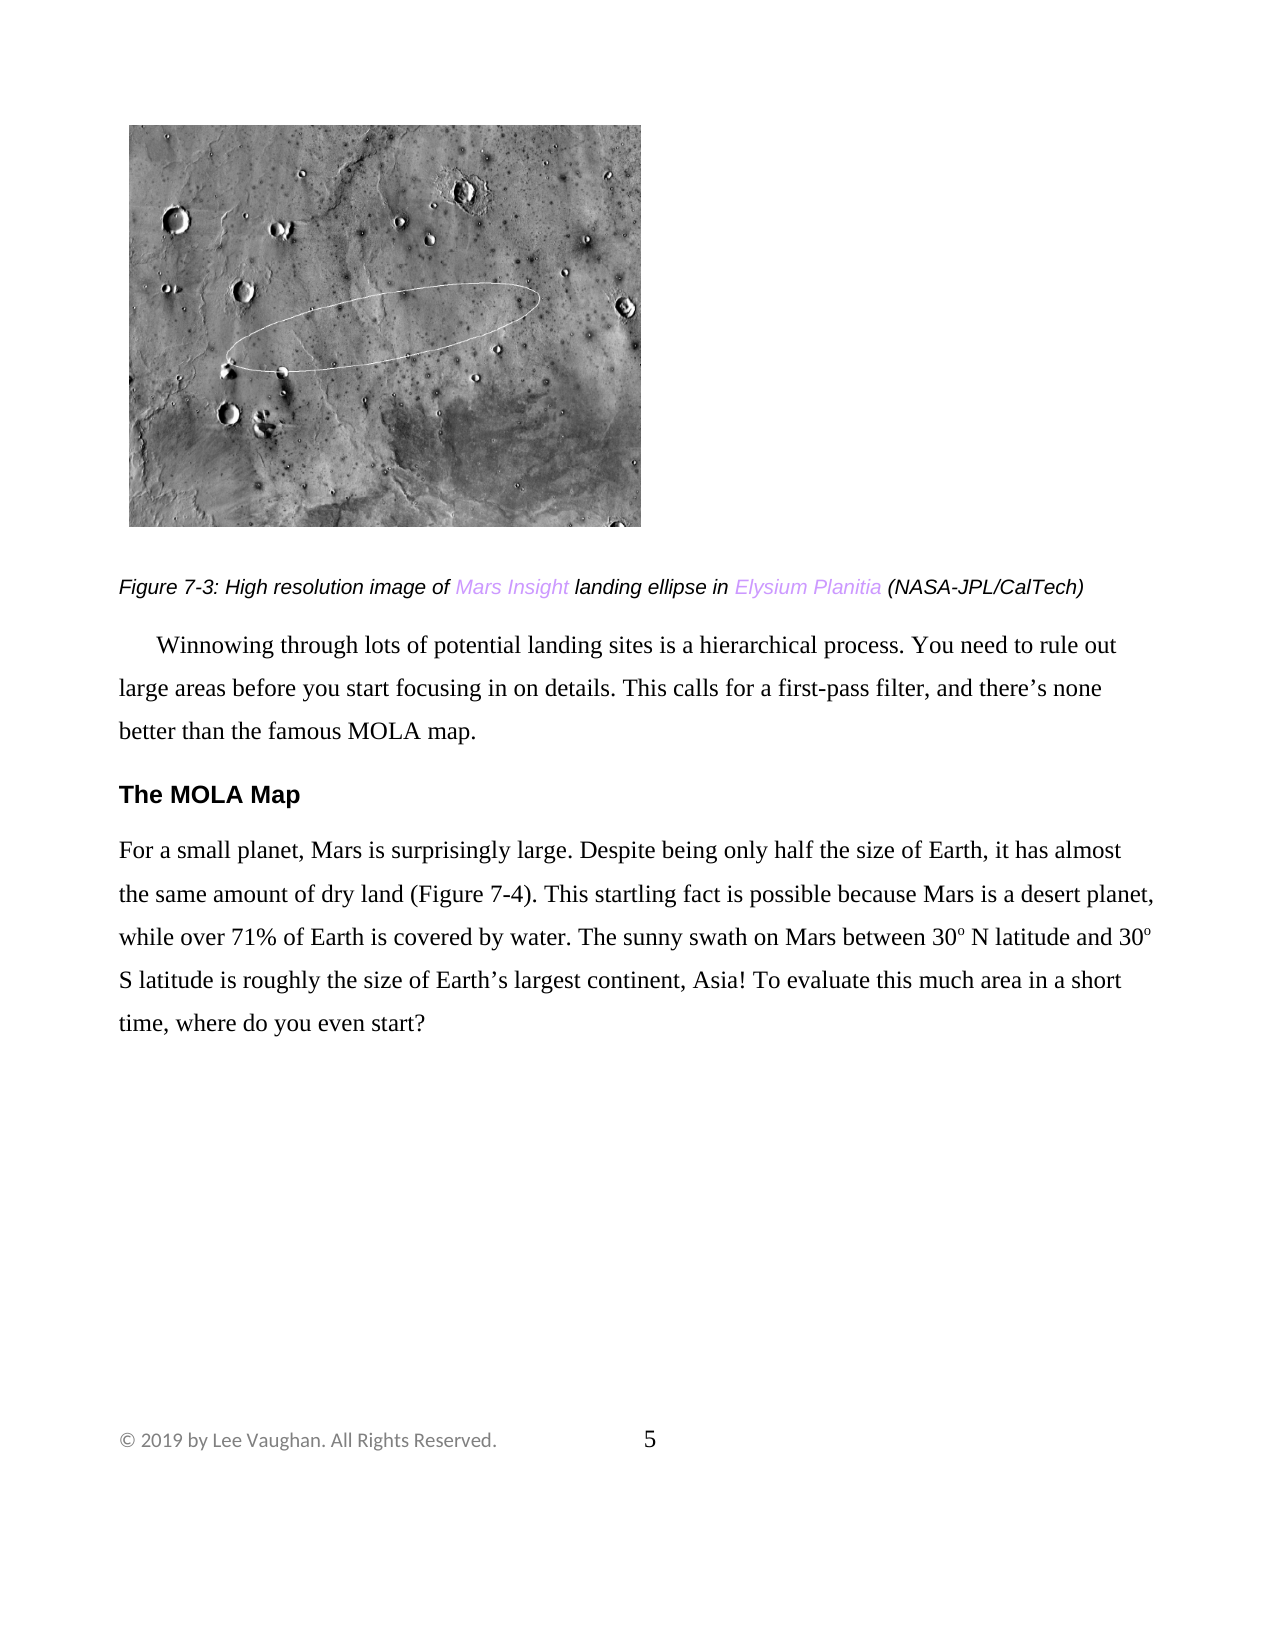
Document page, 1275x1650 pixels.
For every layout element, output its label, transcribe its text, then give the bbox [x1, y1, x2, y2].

picture [118, 118, 644, 540]
text The MOLA Map [118, 780, 1156, 809]
text Winnowing through lots of potential landing sites is a hierarchical process. You need to rule out large areas before you start focusing in on details. This calls for a first-pass filter, and there’s none better than the famous MOLA map. [118, 630, 1156, 745]
text For a small planet, Mars is surprisingly large. Despite being only half the size of Earth, it has almost the same amount of dry land (Figure 7-4). This startling fact is possible because Mars is a desert planet, while over 71% of Earth is covered by water. The sunny swath on Mars between 30o N latitude and 30o S latitude is roughly the size of Earth’s largest continent, Asia! To evaluate this much area in a short time, where do you even start? [118, 836, 1156, 1037]
text Figure 7-3: High resolution image of Mars Insight landing ellipse in Elysium Planitia (NASA-JPL/CalTech) [118, 575, 1156, 599]
